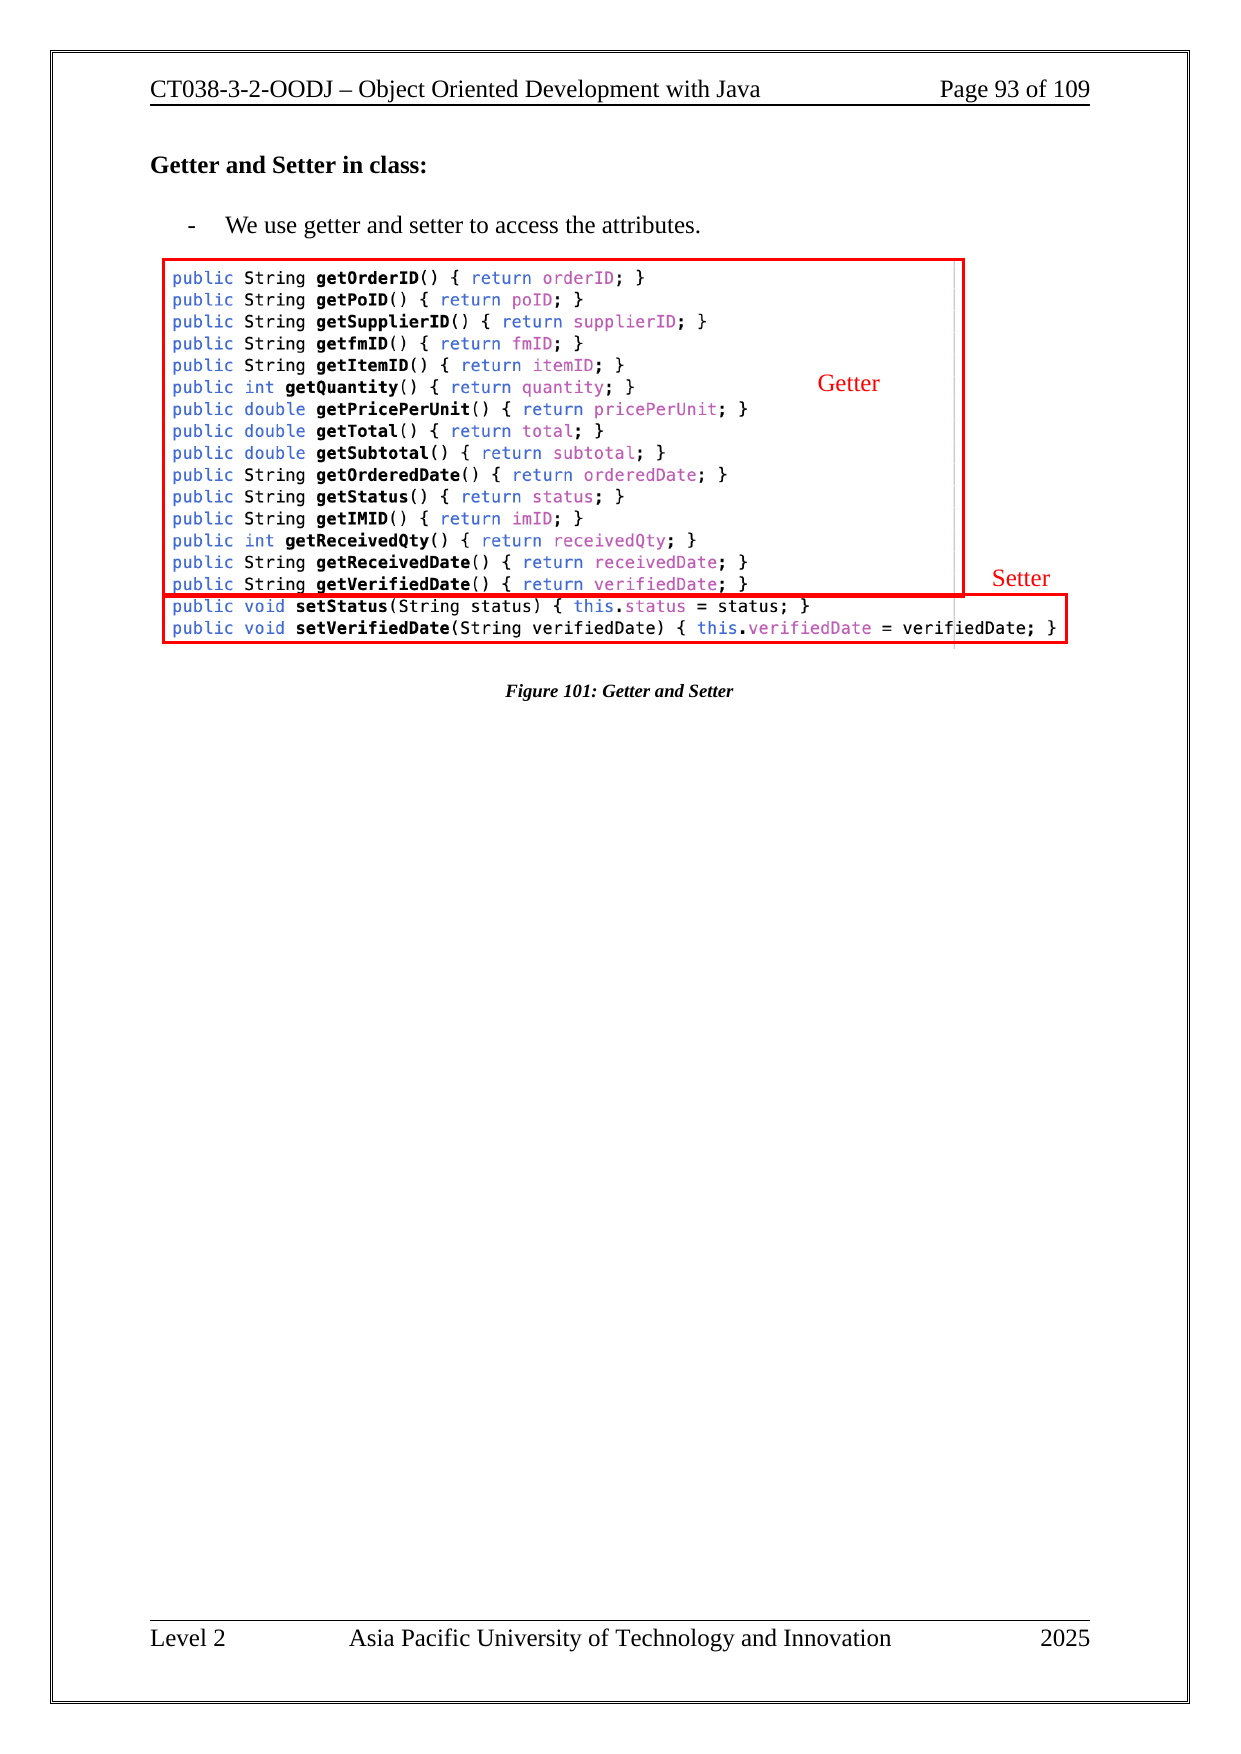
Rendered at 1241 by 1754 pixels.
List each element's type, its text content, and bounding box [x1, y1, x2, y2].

text Figure 101: Getter and Setter [150, 679, 1090, 701]
picture [150, 259, 1089, 649]
text Getter and Setter in class: [150, 150, 1090, 179]
picture [165, 596, 1065, 641]
list We use getter and setter to access the attributes. [187, 210, 1090, 238]
picture [165, 261, 962, 593]
